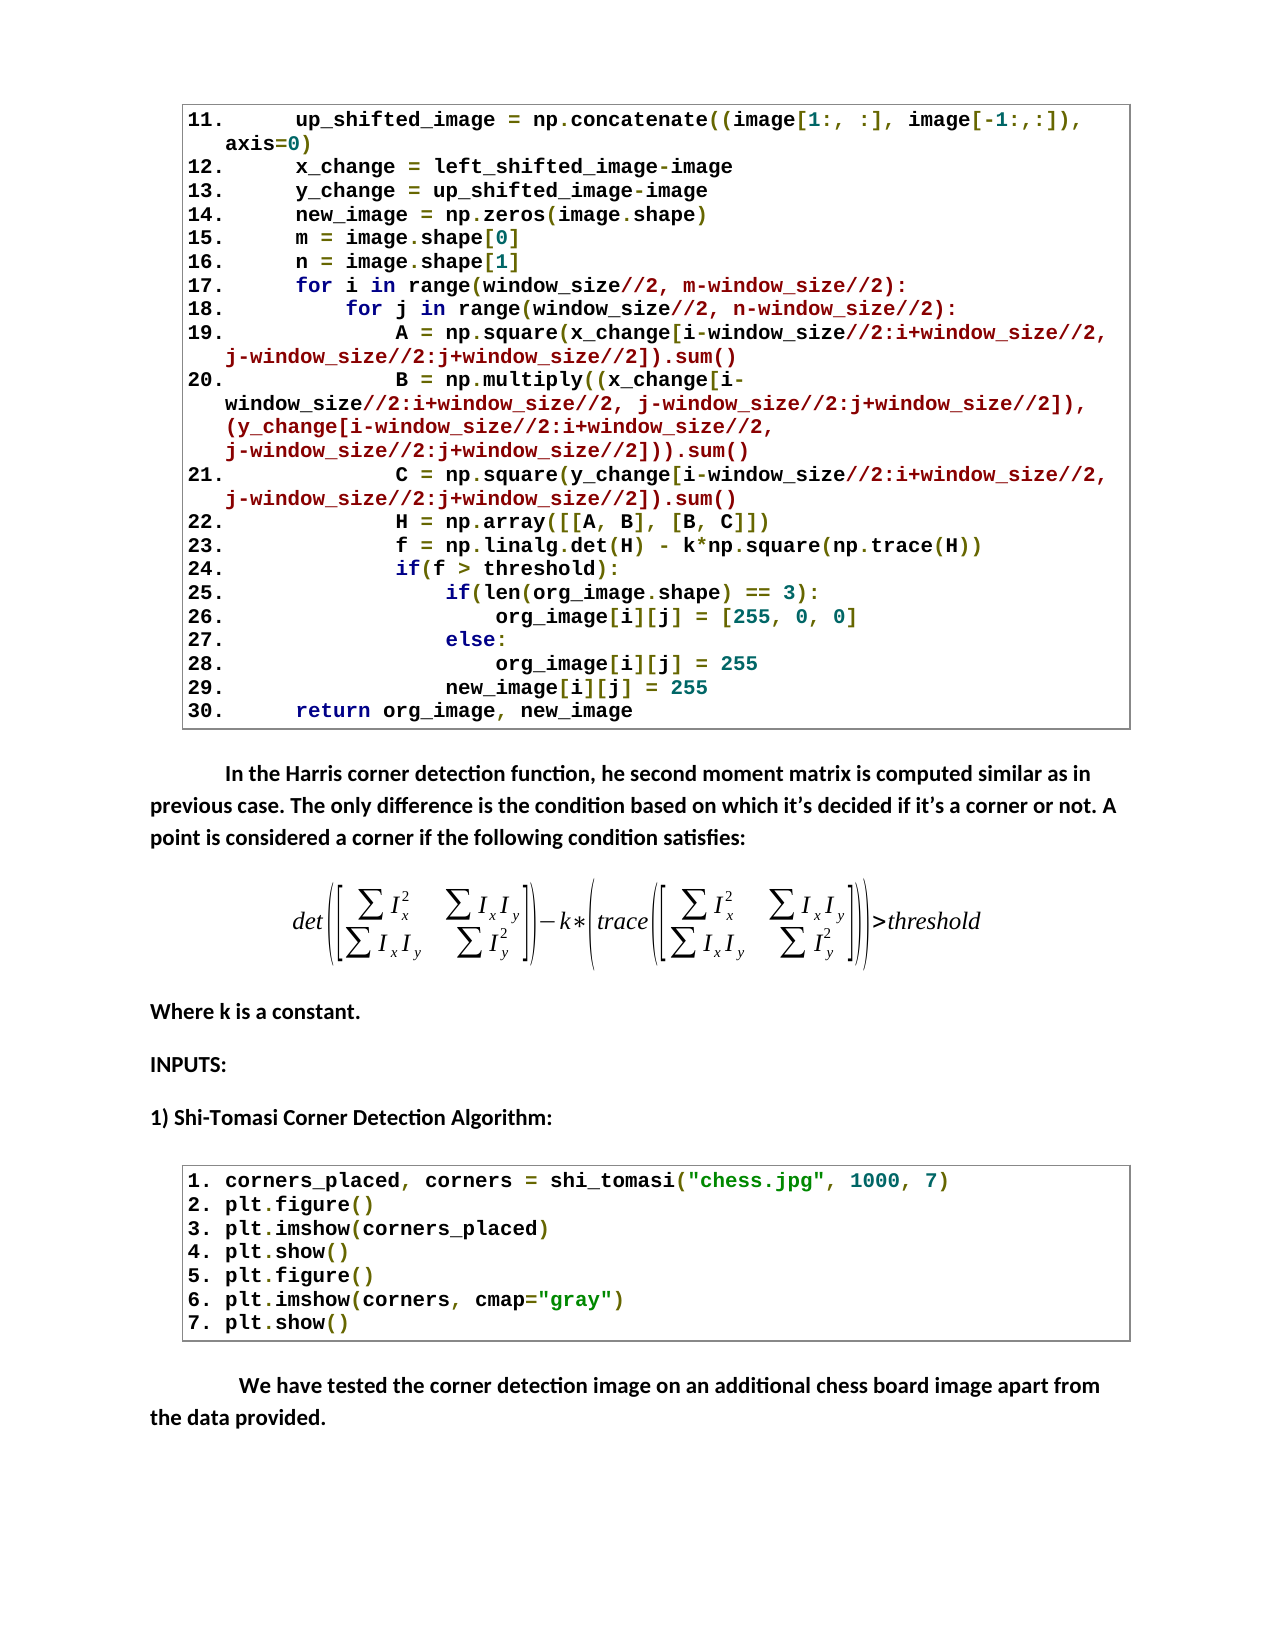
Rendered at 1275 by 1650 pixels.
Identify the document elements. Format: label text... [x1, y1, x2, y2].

list if(len(org_image.shape) == 3): [183, 576, 1129, 600]
list else: [183, 624, 1129, 647]
list C = np.square(y_change[i-window_size//2:i+window_size//2, j-window_size//2:j+window_size//2]).sum() [183, 458, 1129, 505]
list up_shifted_image = np.concatenate((image[1:, :], image[-1:,:]), axis=0) [183, 105, 1129, 151]
list m = image.shape[0] [183, 222, 1129, 245]
list A = np.square(x_change[i-window_size//2:i+window_size//2, j-window_size//2:j+window_size//2]).sum() [183, 316, 1129, 363]
text 1) Shi-Tomasi Corner Detection Algorithm: [150, 1103, 1125, 1131]
list if(f > threshold): [183, 553, 1129, 576]
list plt.figure() [183, 1259, 1129, 1283]
list B = np.multiply((x_change[i-window_size//2:i+window_size//2, j-window_size//2:j+window_size//2]),(y_change[i-window_size//2:i+window_size//2, j-window_size//2:j+window_size//2])).sum() [183, 363, 1129, 458]
list for i in range(window_size//2, m-window_size//2): [183, 269, 1129, 293]
list plt.figure() [183, 1188, 1129, 1212]
list org_image[i][j] = 255 [183, 647, 1129, 671]
text We have tested the corner detection image on an additional chess board image apart from the data provided. [150, 1371, 1125, 1431]
list new_image[i][j] = 255 [183, 671, 1129, 694]
list org_image[i][j] = [255, 0, 0] [183, 600, 1129, 624]
list plt.imshow(corners_placed) [183, 1212, 1129, 1236]
text INPUTS: [150, 1050, 1125, 1078]
list f = np.linalg.det(H) - k*np.square(np.trace(H)) [183, 529, 1129, 553]
list plt.show() [183, 1306, 1129, 1340]
list y_change = up_shifted_image-image [183, 174, 1129, 198]
text In the Harris corner detection function, he second moment matrix is computed similar as in previous case. The only difference is the condition based on which it’s decided if it’s a corner or not. A point is considered a corner if the following condition satisfies: [150, 759, 1125, 851]
list plt.show() [183, 1236, 1129, 1259]
list H = np.array([[A, B], [B, C]]) [183, 505, 1129, 529]
list return org_image, new_image [183, 694, 1129, 728]
list n = image.shape[1] [183, 245, 1129, 269]
list for j in range(window_size//2, n-window_size//2): [183, 293, 1129, 316]
list new_image = np.zeros(image.shape) [183, 198, 1129, 222]
text Where k is a constant. [150, 997, 1125, 1025]
list x_change = left_shifted_image-image [183, 151, 1129, 174]
list plt.imshow(corners, cmap="gray") [183, 1283, 1129, 1306]
list corners_placed, corners = shi_tomasi("chess.jpg", 1000, 7) [183, 1166, 1129, 1188]
